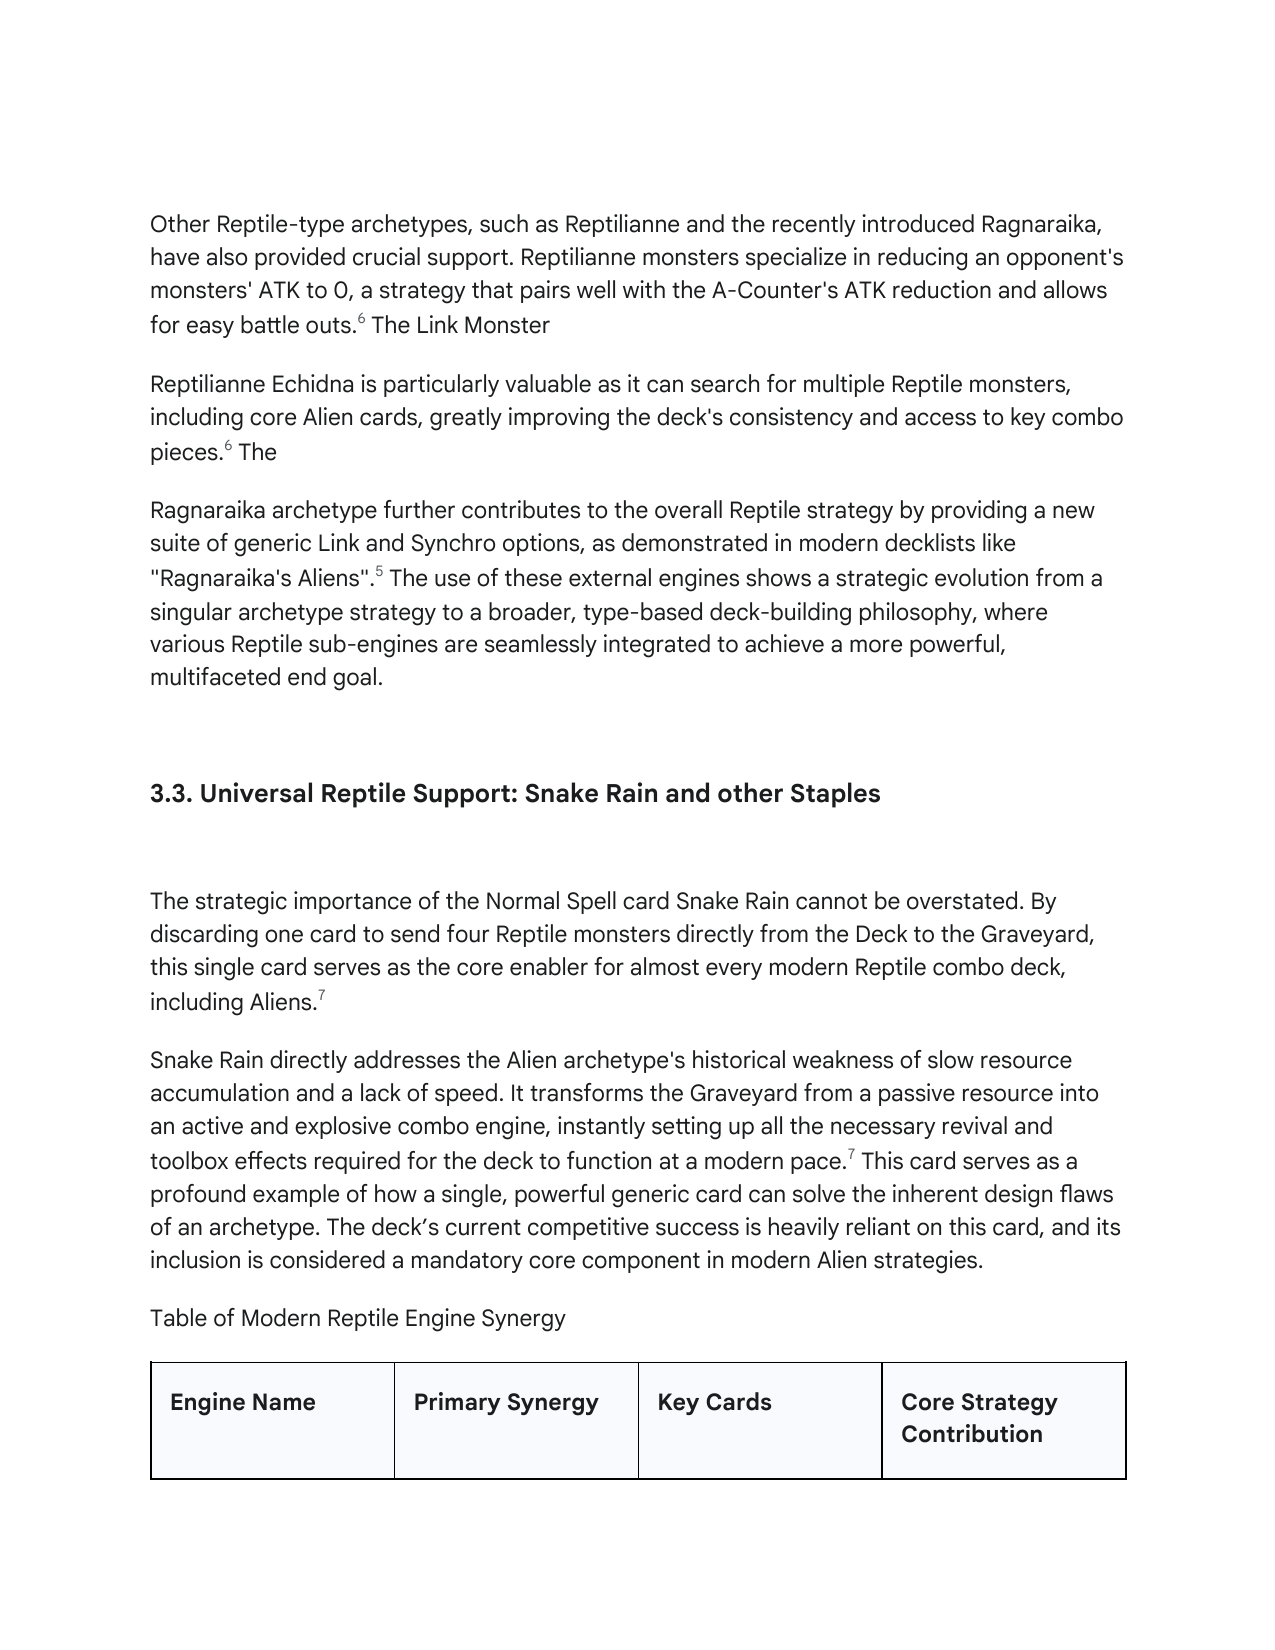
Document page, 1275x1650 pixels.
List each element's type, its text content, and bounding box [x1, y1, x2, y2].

subtitle 3.3. Universal Reptile Support: Snake Rain and other Staples [150, 778, 1125, 810]
text Snake Rain directly addresses the Alien archetype's historical weakness of slow resource accumulation and a lack of speed. It transforms the Graveyard from a passive resource into an active and explosive combo engine, instantly setting up all the necessary revival and toolbox effects required for the deck to function at a modern pace.7 This card serves as a profound example of how a single, powerful generic card can solve the inherent design flaws of an archetype. The deck’s current competitive success is heavily reliant on this card, and its inclusion is considered a mandatory core component in modern Alien strategies. [150, 1047, 1125, 1275]
text The strategic importance of the Normal Spell card Snake Rain cannot be overstated. By discarding one card to send four Reptile monsters directly from the Deck to the Graveyard, this single card serves as the core enabler for almost every modern Reptile combo deck, including Aliens.7 [150, 887, 1125, 1017]
text Table of Modern Reptile Engine Synergy [150, 1304, 1125, 1332]
table_header Primary Synergy [395, 1363, 638, 1478]
text Reptilianne Echidna is particularly valuable as it can search for multiple Reptile monsters, including core Alien cards, greatly improving the deck's consistency and access to key combo pieces.6 The [150, 370, 1125, 467]
text Other Reptile-type archetypes, such as Reptilianne and the recently introduced Ragnaraika, have also provided crucial support. Reptilianne monsters specialize in reducing an opponent's monsters' ATK to 0, a strategy that pairs well with the A-Counter's ATK reduction and allows for easy battle outs.6 The Link Monster [150, 211, 1125, 341]
table_header Key Cards [639, 1363, 881, 1478]
table_header Core Strategy Contribution [883, 1363, 1125, 1478]
text Ragnaraika archetype further contributes to the overall Reptile strategy by providing a new suite of generic Link and Synchro options, as demonstrated in modern decklists like "Ragnaraika's Aliens".5 The use of these external engines shows a strategic evolution from a singular archetype strategy to a broader, type-based deck-building philosophy, where various Reptile sub-engines are seamlessly integrated to achieve a more powerful, multifaceted end goal. [150, 497, 1125, 692]
table_header Engine Name [152, 1363, 394, 1478]
